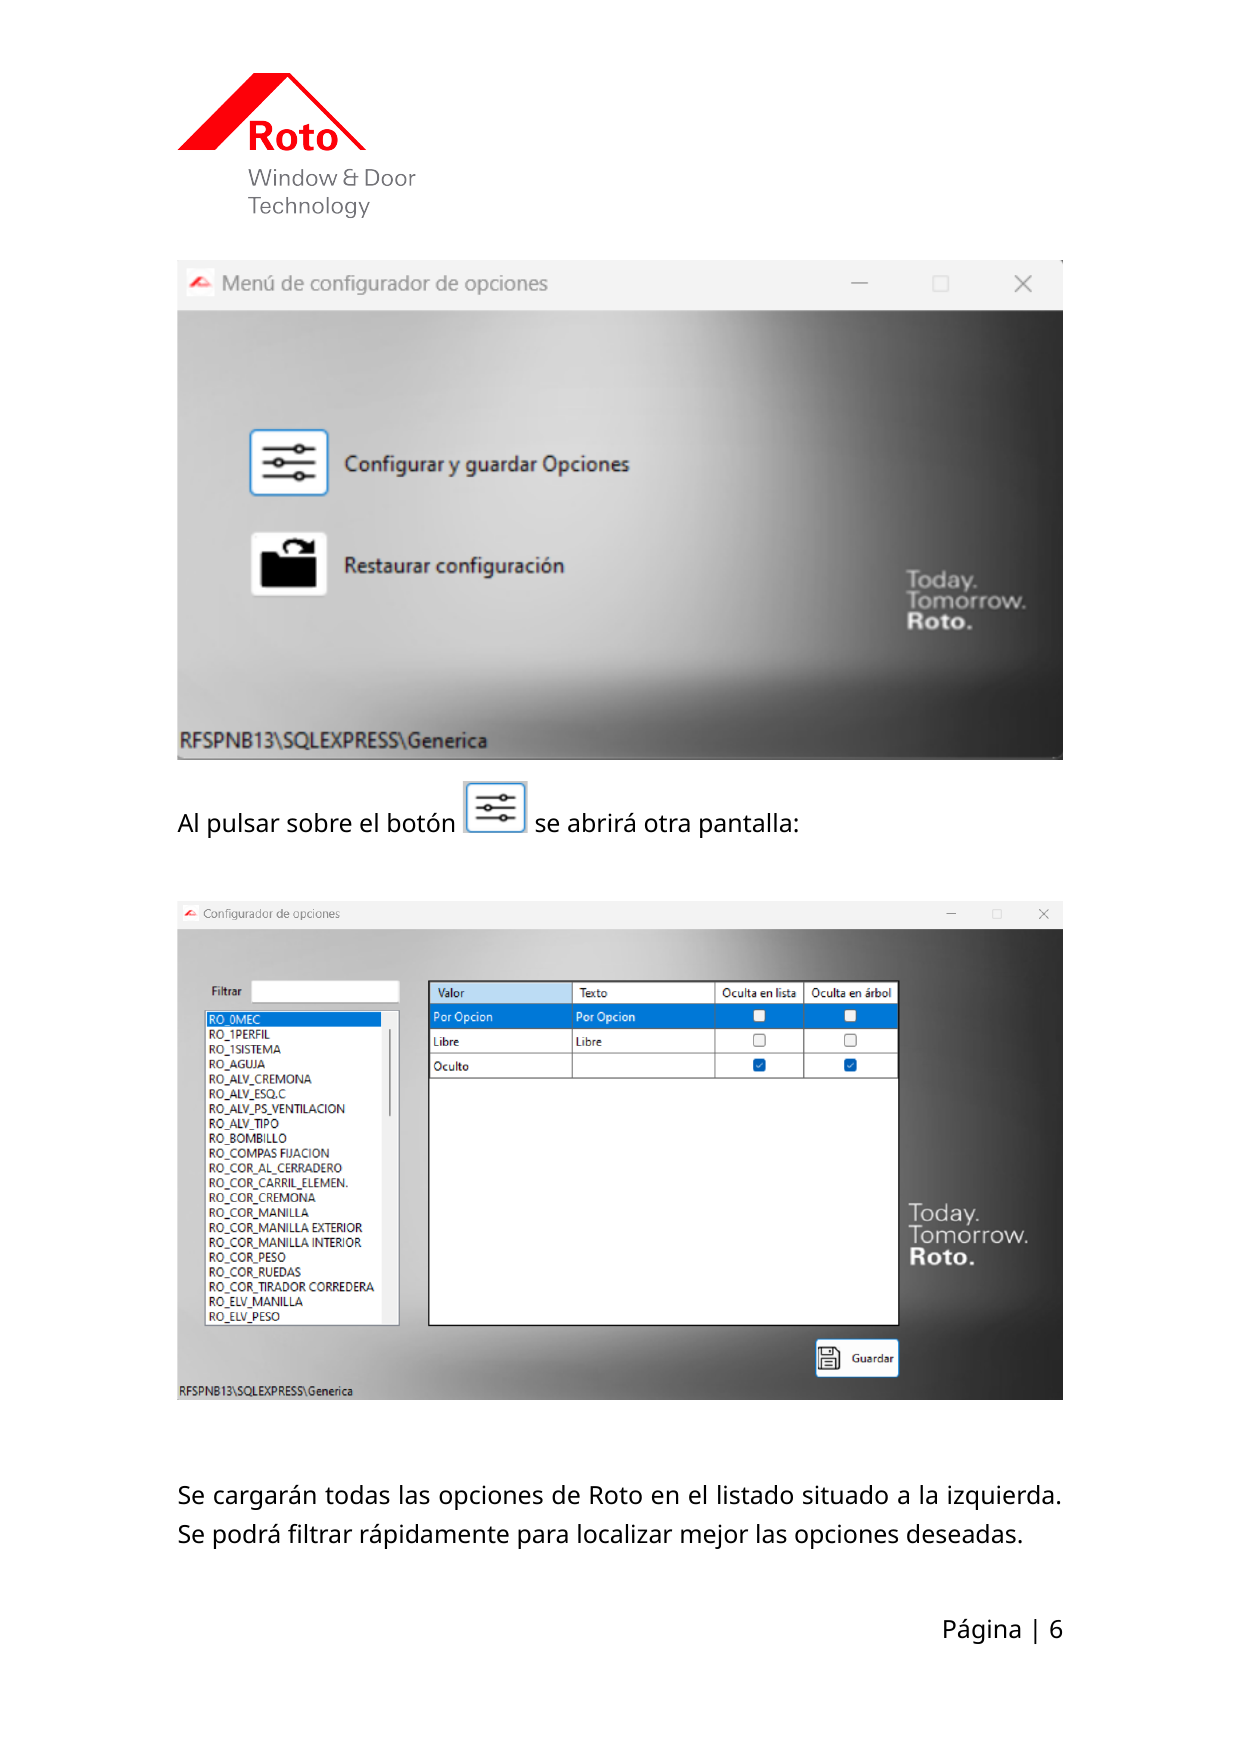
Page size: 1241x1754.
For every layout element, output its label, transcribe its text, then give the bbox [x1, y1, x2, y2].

picture [177, 901, 1063, 1400]
picture [462, 781, 528, 833]
text Al pulsar sobre el botón se abrirá otra pantalla: [177, 781, 1063, 840]
picture [177, 73, 473, 222]
picture [177, 260, 1063, 760]
text Se cargarán todas las opciones de Roto en el listado situado a la izquierda. Se podrá filtrar rápidamente para localizar mejor las opciones deseadas. [177, 1477, 1063, 1551]
